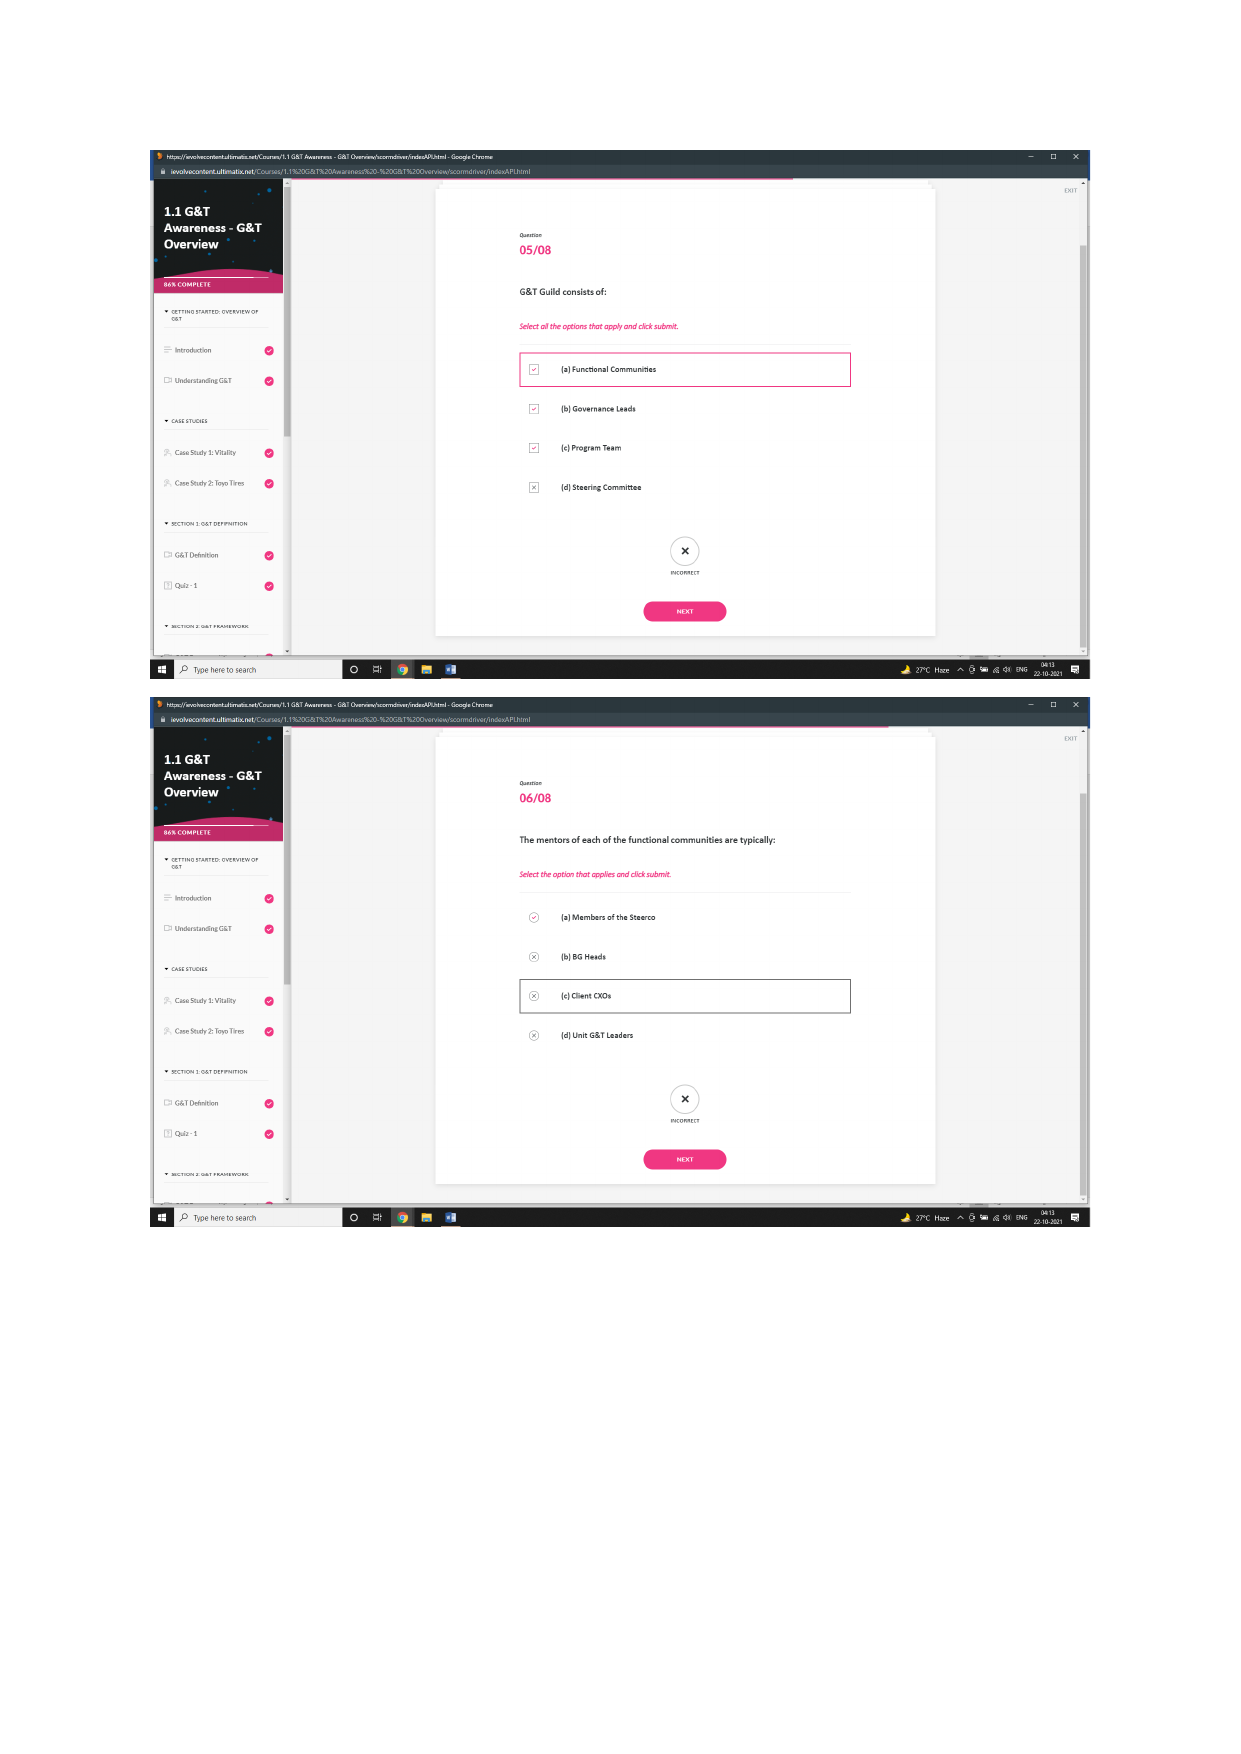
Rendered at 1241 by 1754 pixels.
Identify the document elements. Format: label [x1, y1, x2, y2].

picture [150, 697, 1091, 1227]
picture [150, 150, 1091, 679]
